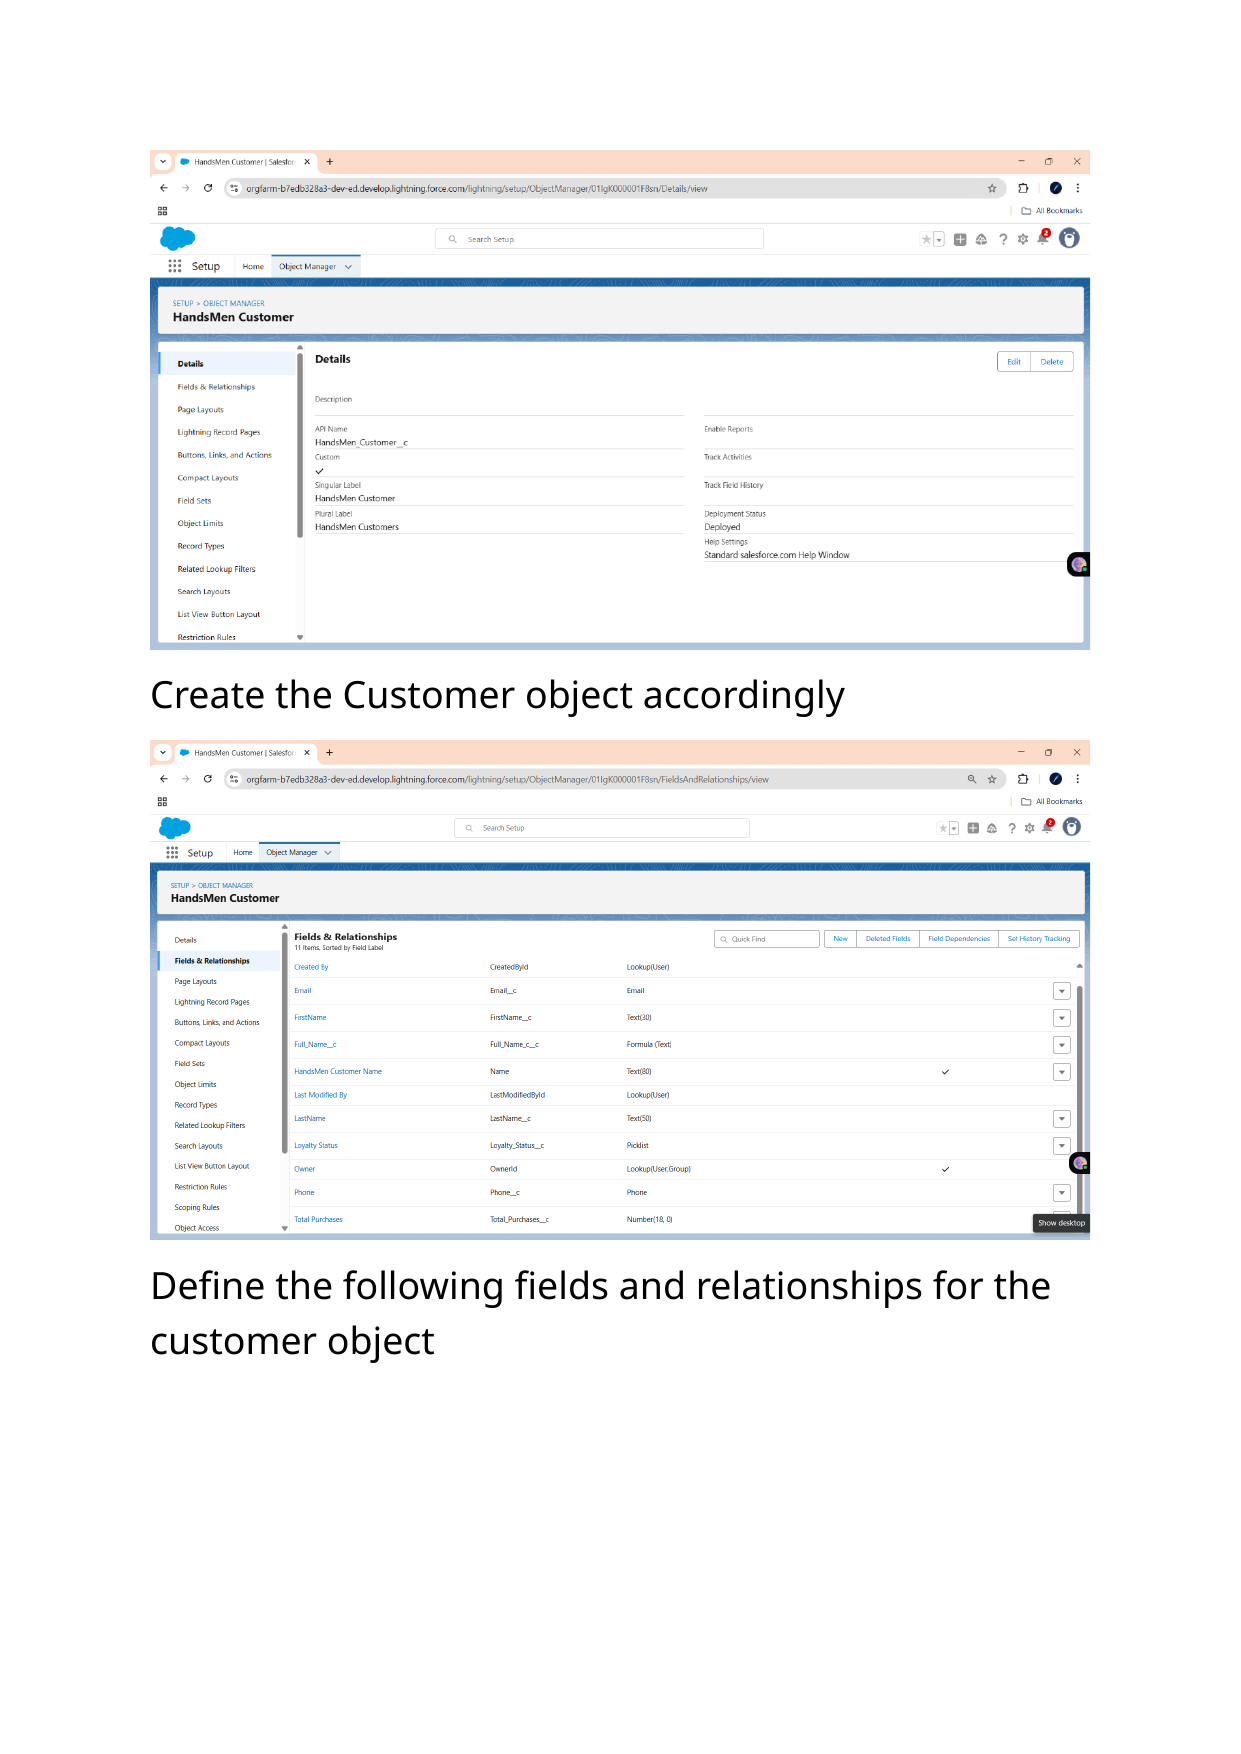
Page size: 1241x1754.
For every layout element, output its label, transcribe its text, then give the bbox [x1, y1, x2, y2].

text Create the Customer object accordingly [150, 669, 1090, 720]
picture [150, 740, 1091, 1240]
picture [150, 150, 1091, 650]
text Define the following fields and relationships for the customer object [150, 1259, 1090, 1365]
